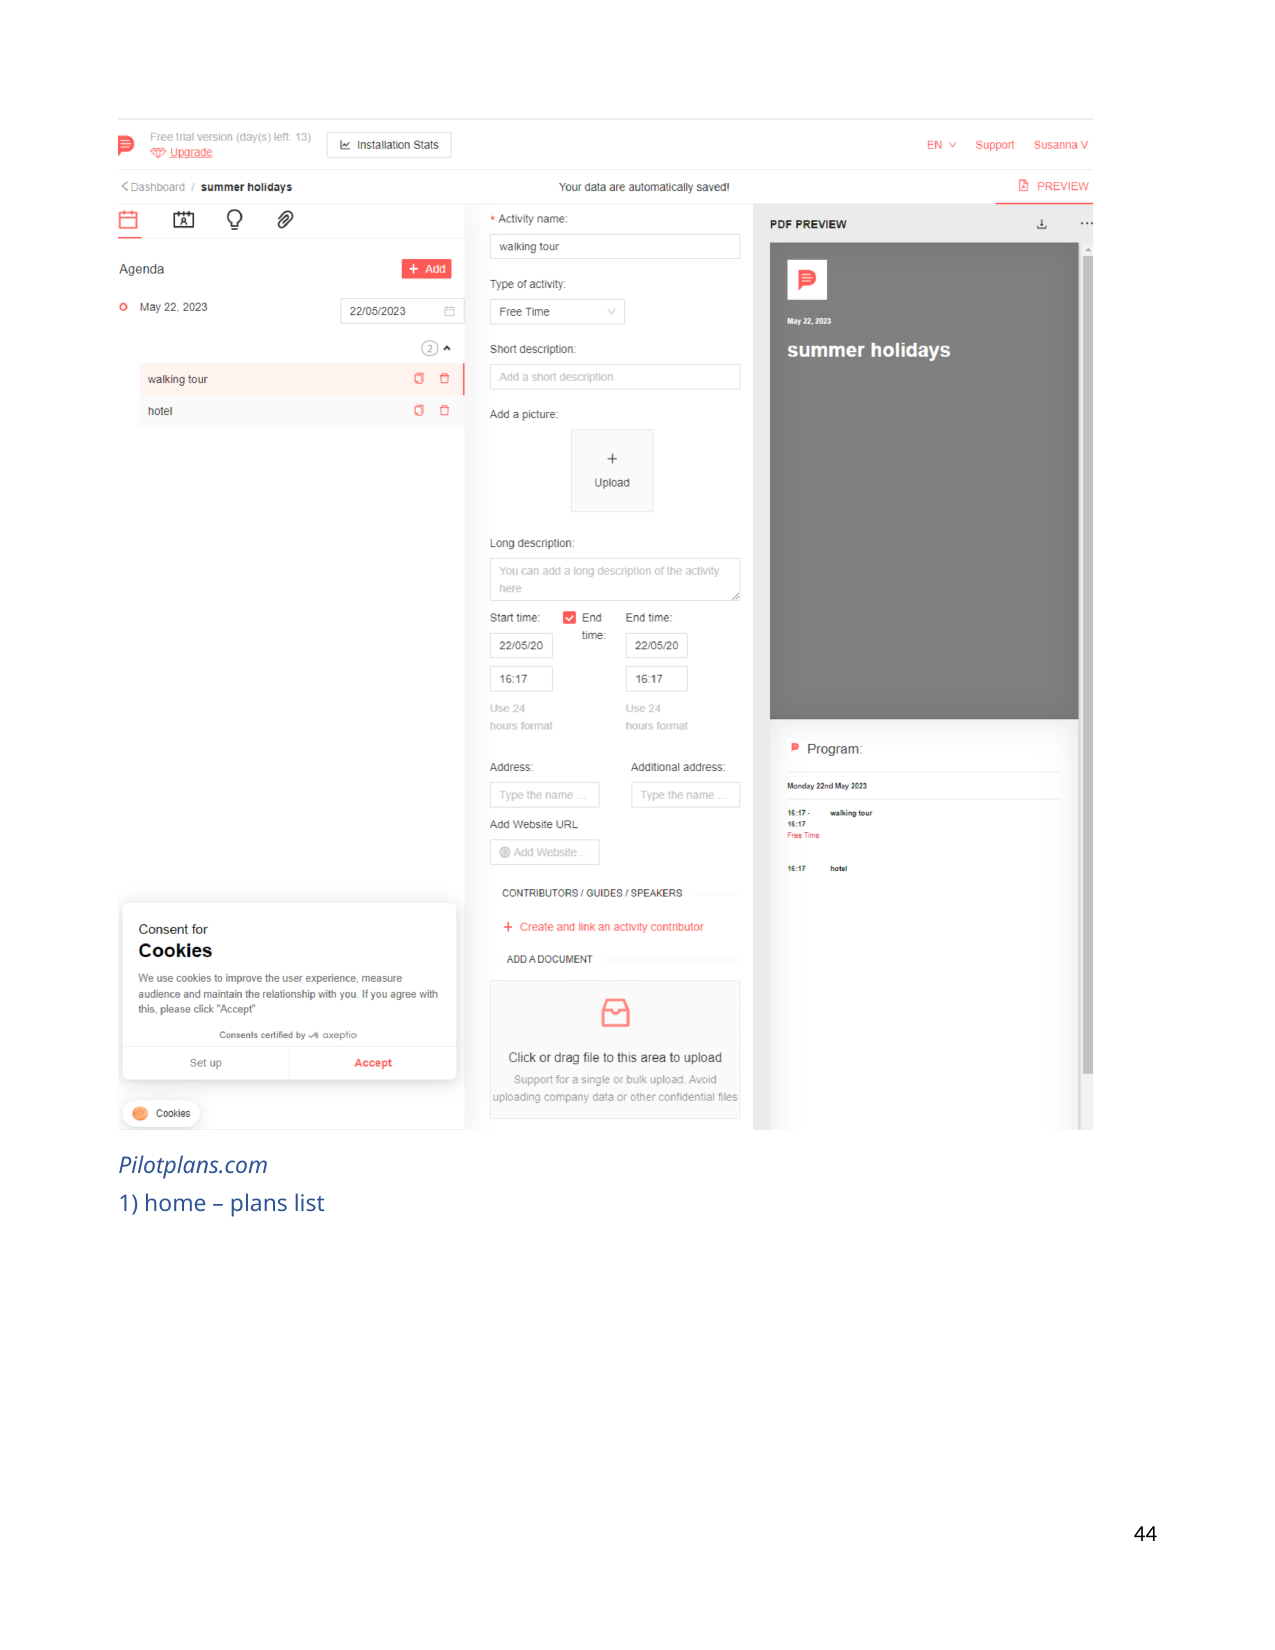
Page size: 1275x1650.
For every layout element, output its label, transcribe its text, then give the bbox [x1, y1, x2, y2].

picture [118, 118, 1094, 1130]
subtitle Pilotplans.com [118, 1148, 1157, 1180]
subtitle 1) home – plans list [118, 1186, 1157, 1218]
